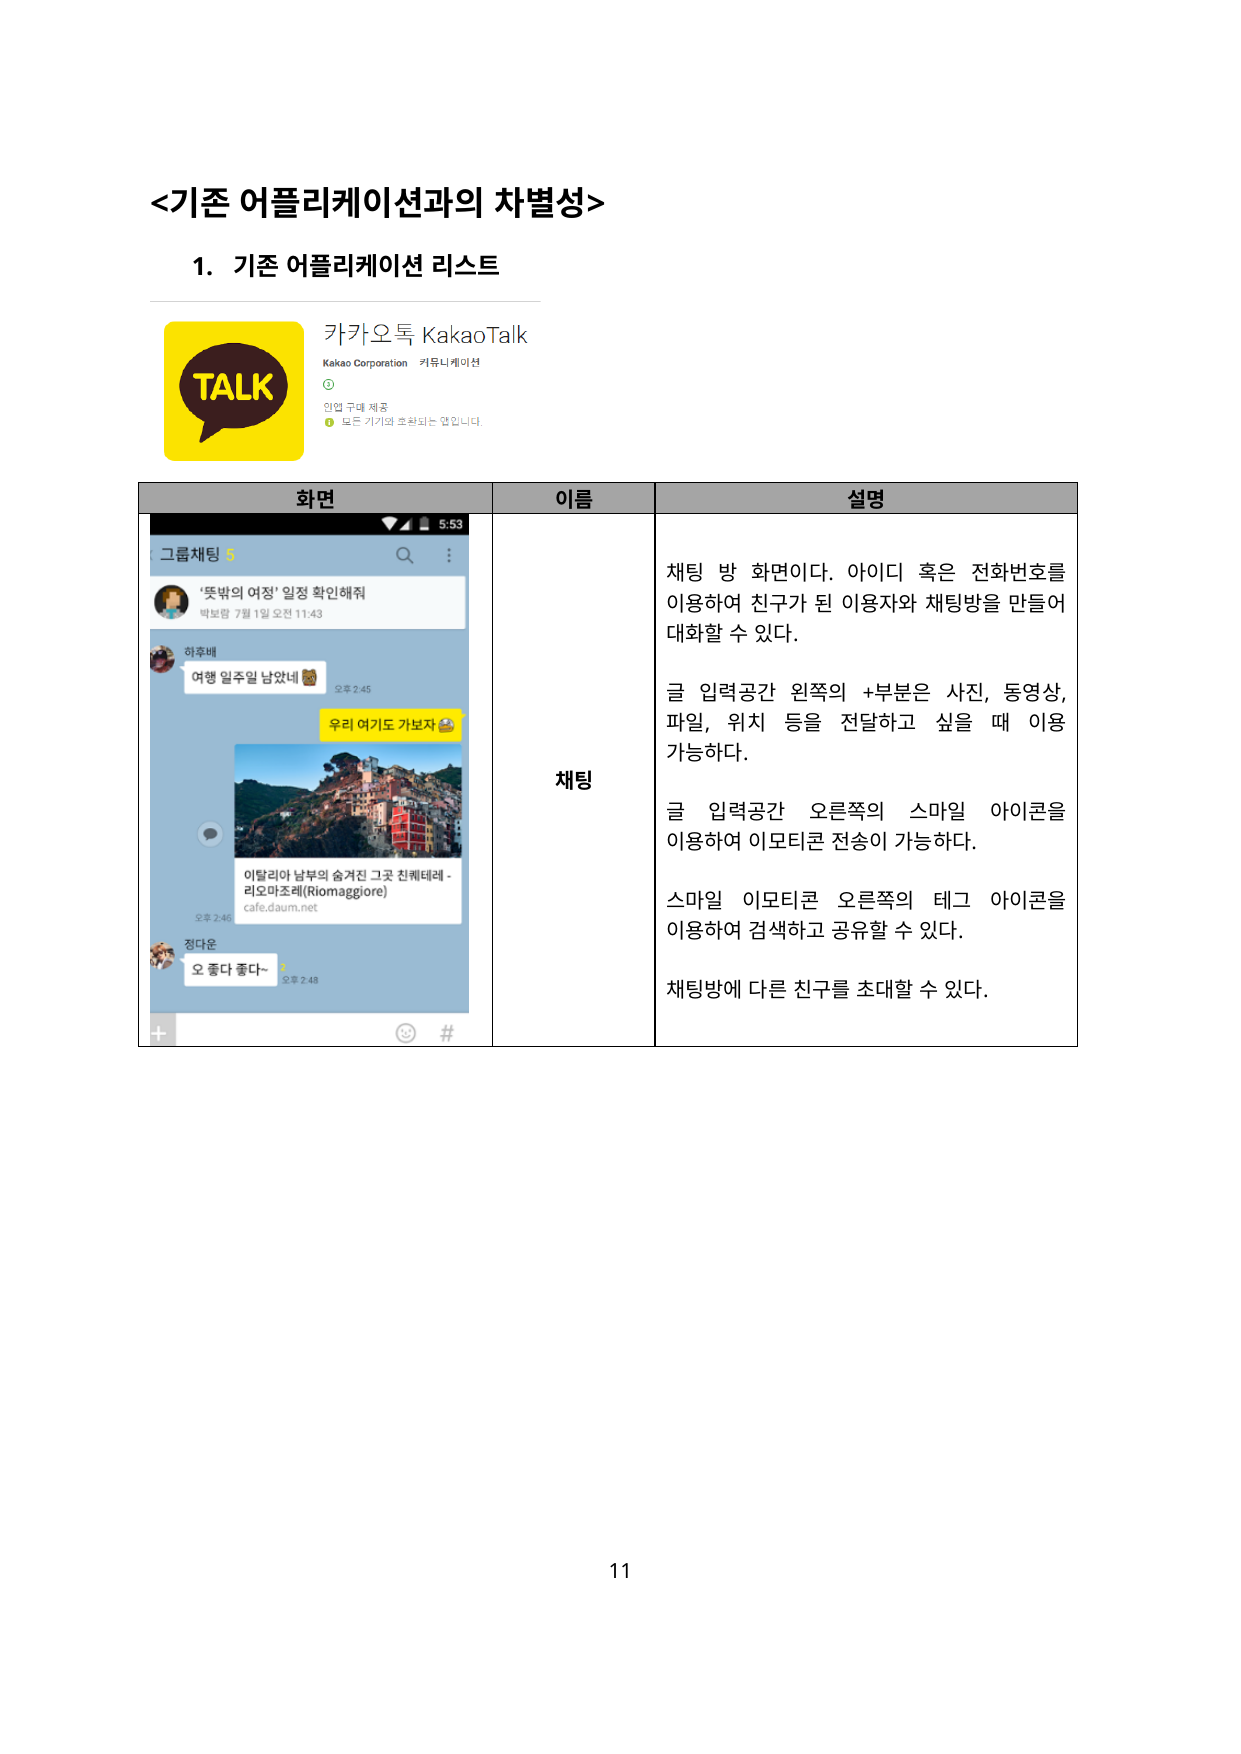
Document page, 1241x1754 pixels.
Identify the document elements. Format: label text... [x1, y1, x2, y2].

table_cell 채팅 [493, 514, 654, 1046]
table_cell [469, 514, 492, 1046]
table_header 이름 [493, 483, 654, 513]
table_header 화면 [139, 483, 492, 513]
table_cell [139, 514, 150, 1046]
table_header 설명 [656, 483, 1077, 513]
text <기존 어플리케이션과의 차별성> [150, 177, 1090, 226]
list 기존 어플리케이션 리스트 [192, 246, 1090, 282]
table_cell 채팅 방 화면이다. 아이디 혹은 전화번호를 이용하여 친구가 된 이용자와 채팅방을 만들어 대화할 수 있다. 글 입력공간 왼쪽의 +부분은 사진, 동영상, 파일, 위치 등을 전달하고 싶을 때 이용 가능하다. 글 입력공간 오른쪽의 스마일 아이콘을 이용하여 이모티콘 전송이 가능하다. 스마일 이모티콘 오른쪽의 테그 아이콘을 이용하여 검색하고 공유할 수 있다. 채팅방에 다른 친구를 초대할 수 있다. [656, 514, 1077, 1046]
